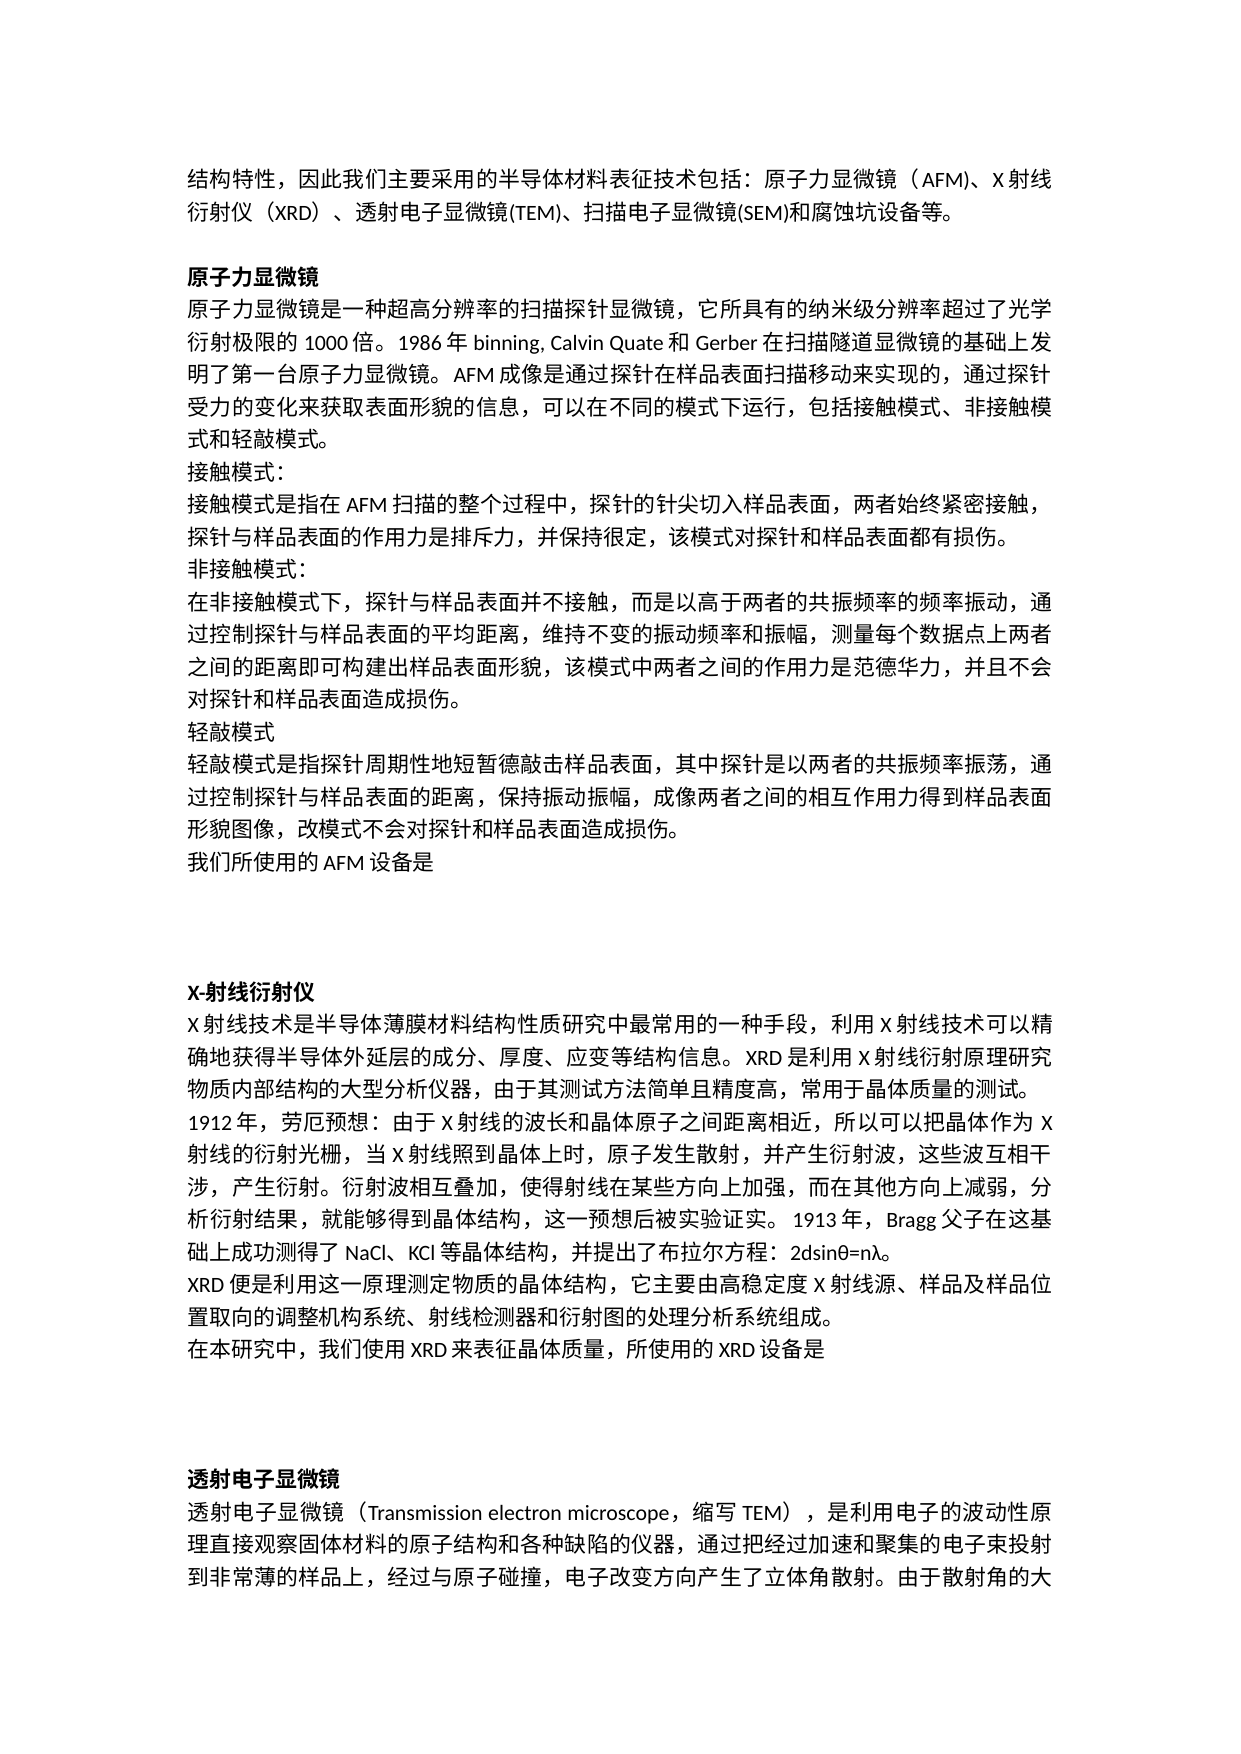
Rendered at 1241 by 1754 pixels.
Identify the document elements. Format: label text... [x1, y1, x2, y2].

text 轻敲模式 [187, 714, 1053, 747]
text 在非接触模式下，探针与样品表面并不接触，而是以高于两者的共振频率的频率振动，通过控制探针与样品表面的平均距离，维持不变的振动频率和振幅，测量每个数据点上两者之间的距离即可构建出样品表面形貌，该模式中两者之间的作用力是范德华力，并且不会对探针和样品表面造成损伤。 [187, 584, 1053, 714]
text X射线技术是半导体薄膜材料结构性质研究中最常用的一种手段，利用X射线技术可以精确地获得半导体外延层的成分、厚度、应变等结构信息。XRD是利用X射线衍射原理研究物质内部结构的大型分析仪器，由于其测试方法简单且精度高，常用于晶体质量的测试。 [187, 1007, 1053, 1104]
text 轻敲模式是指探针周期性地短暂德敲击样品表面，其中探针是以两者的共振频率振荡，通过控制探针与样品表面的距离，保持振动振幅，成像两者之间的相互作用力得到样品表面形貌图像，改模式不会对探针和样品表面造成损伤。 [187, 747, 1053, 844]
text 接触模式： [187, 454, 1053, 487]
text 我们所使用的AFM设备是 [187, 844, 1053, 877]
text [187, 1494, 1053, 1592]
text 在本研究中，我们使用XRD来表征晶体质量，所使用的XRD设备是 [187, 1332, 1053, 1364]
text 1912年，劳厄预想：由于X射线的波长和晶体原子之间距离相近，所以可以把晶体作为X射线的衍射光栅，当X射线照到晶体上时，原子发生散射，并产生衍射波，这些波互相干涉，产生衍射。衍射波相互叠加，使得射线在某些方向上加强，而在其他方向上减弱，分析衍射结果，就能够得到晶体结构，这一预想后被实验证实。1913年，Bragg父子在这基础上成功测得了NaCl、KCl等晶体结构，并提出了布拉尔方程：2dsinθ=nλ。 [187, 1104, 1053, 1267]
text 接触模式是指在AFM扫描的整个过程中，探针的针尖切入样品表面，两者始终紧密接触，探针与样品表面的作用力是排斥力，并保持很定，该模式对探针和样品表面都有损伤。 [187, 487, 1053, 552]
text X-射线衍射仪 [187, 974, 1053, 1007]
text XRD便是利用这一原理测定物质的晶体结构，它主要由高稳定度X射线源、样品及样品位置取向的调整机构系统、射线检测器和衍射图的处理分析系统组成。 [187, 1267, 1053, 1332]
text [187, 162, 1053, 227]
text 原子力显微镜 [187, 259, 1053, 292]
text 透射电子显微镜 [187, 1462, 1053, 1494]
text 非接触模式： [187, 552, 1053, 584]
text 原子力显微镜是一种超高分辨率的扫描探针显微镜，它所具有的纳米级分辨率超过了光学衍射极限的1000倍。1986年binning, Calvin Quate和Gerber在扫描隧道显微镜的基础上发明了第一台原子力显微镜。AFM成像是通过探针在样品表面扫描移动来实现的，通过探针受力的变化来获取表面形貌的信息，可以在不同的模式下运行，包括接触模式、非接触模式和轻敲模式。 [187, 292, 1053, 454]
